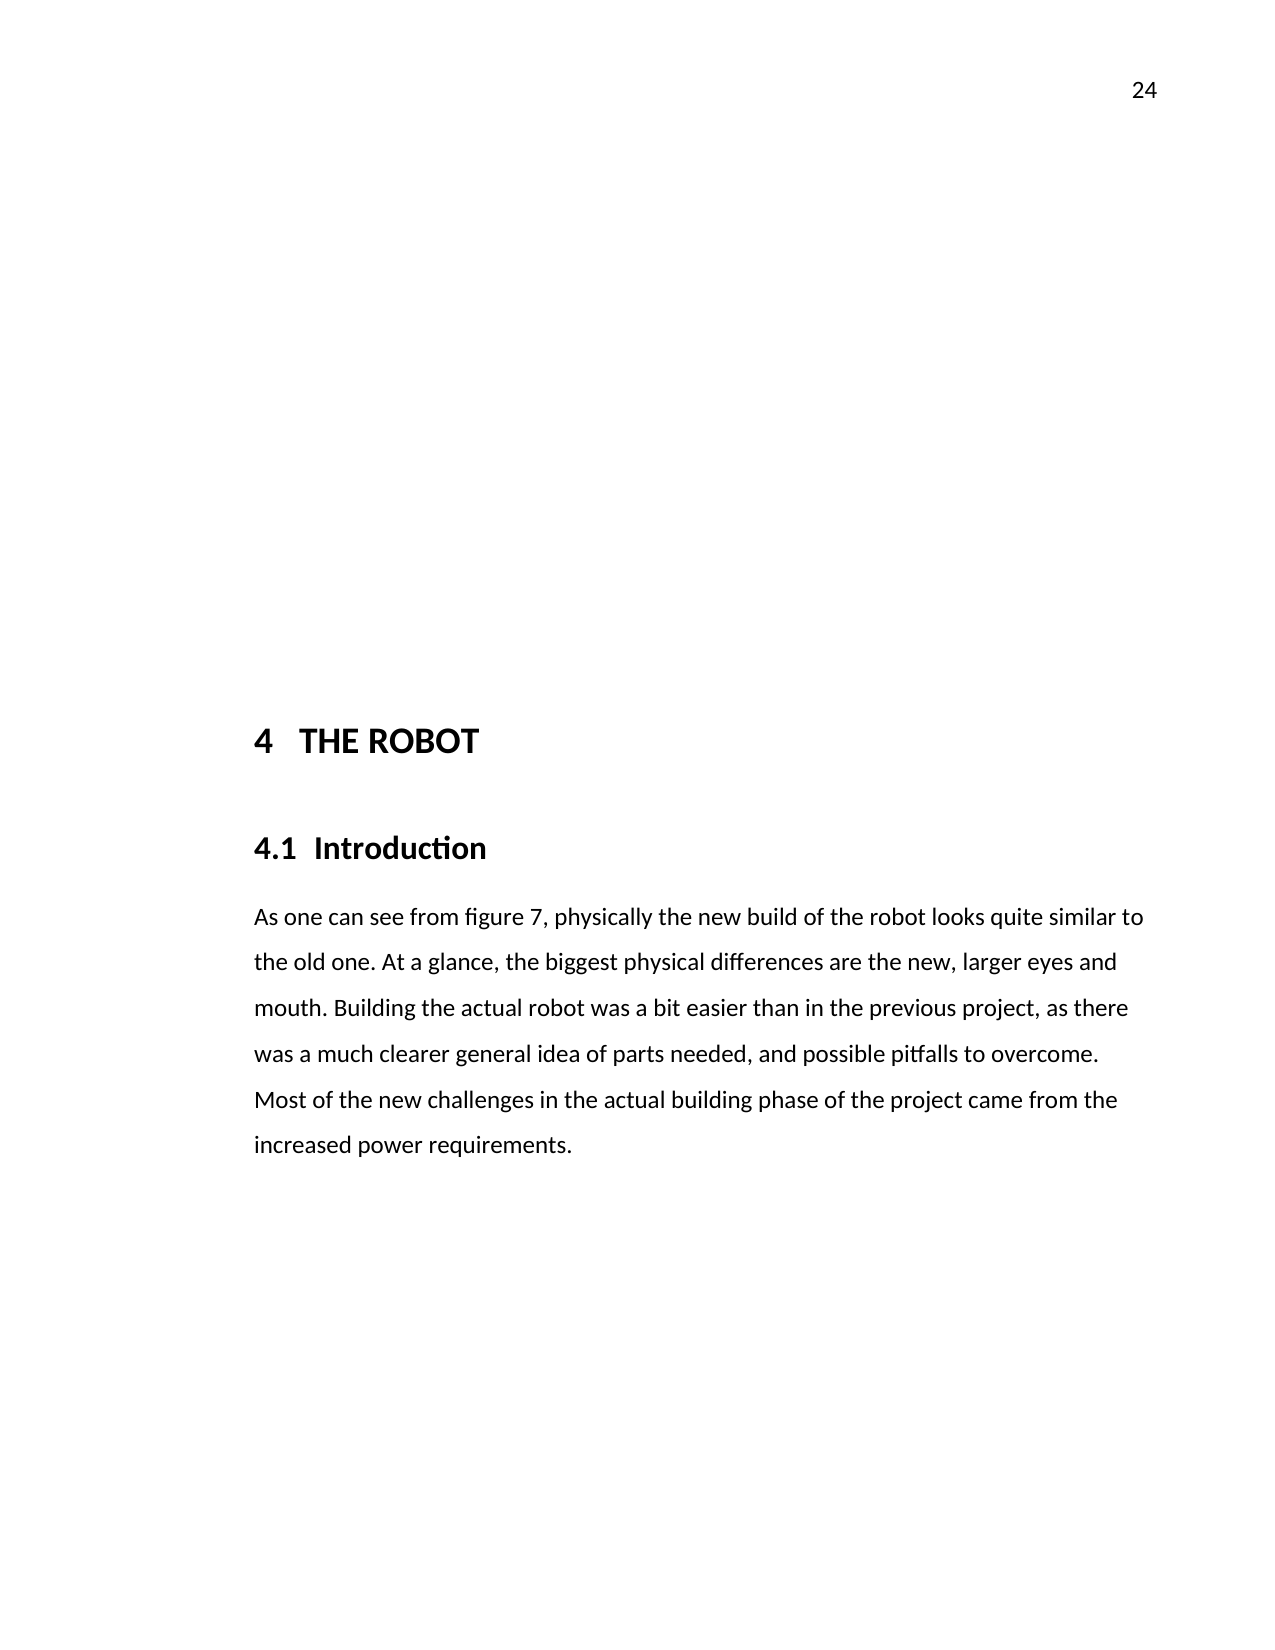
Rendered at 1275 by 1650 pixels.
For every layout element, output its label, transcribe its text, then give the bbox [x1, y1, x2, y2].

subtitle Introduction [254, 827, 1157, 868]
text As one can see from figure 7, physically the new build of the robot looks quite similar to the old one. At a glance, the biggest physical differences are the new, larger eyes and mouth. Building the actual robot was a bit easier than in the previous project, as there was a much clearer general idea of parts needed, and possible pitfalls to overcome. Most of the new challenges in the actual building phase of the project came from the increased power requirements. [254, 901, 1157, 1160]
subtitle The robot [254, 717, 1157, 763]
